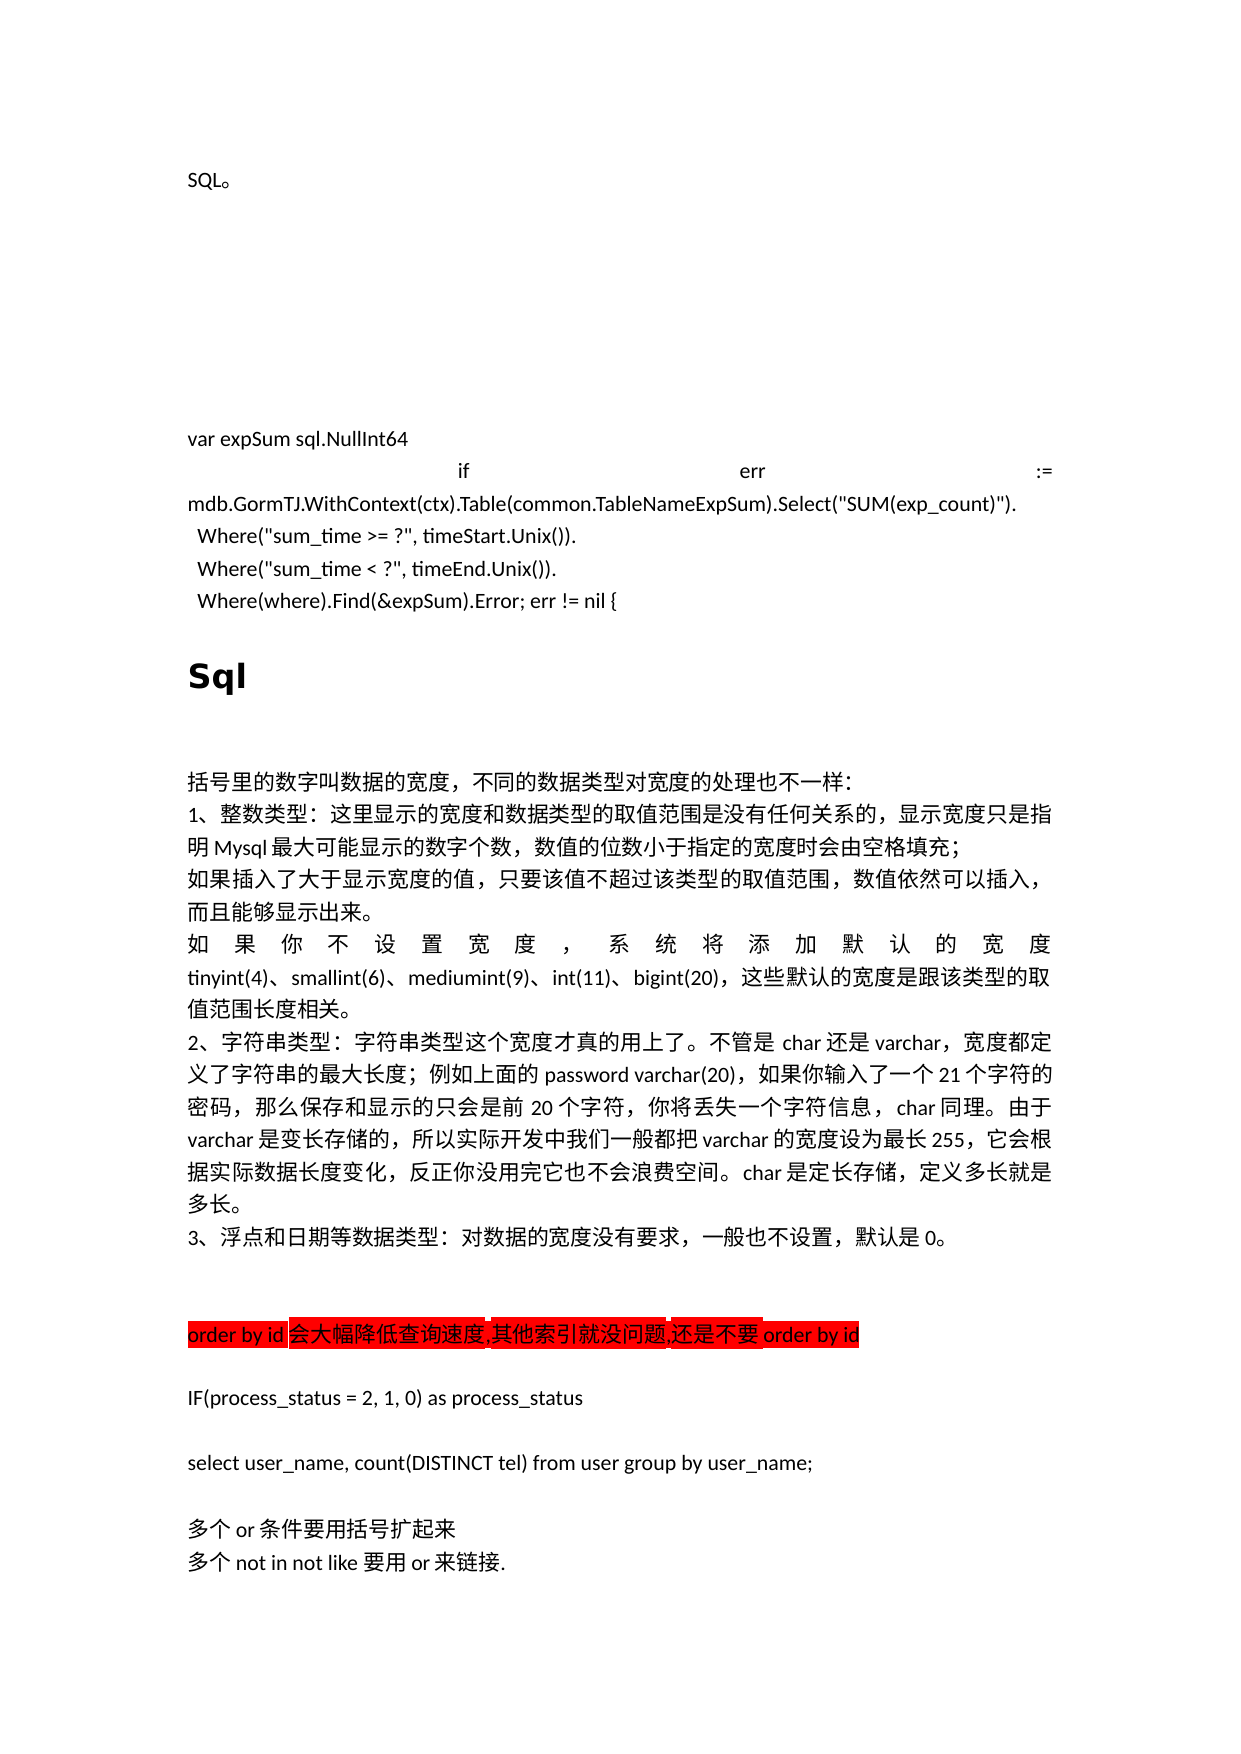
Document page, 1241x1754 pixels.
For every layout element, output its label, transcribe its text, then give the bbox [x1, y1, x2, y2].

subtitle Sql [187, 644, 1053, 709]
text select user_name, count(DISTINCT tel) from user group by user_name; [187, 1447, 1053, 1479]
text 1、整数类型：这里显示的宽度和数据类型的取值范围是没有任何关系的，显示宽度只是指明Mysql最大可能显示的数字个数，数值的位数小于指定的宽度时会由空格填充； [187, 797, 1053, 862]
text 括号里的数字叫数据的宽度，不同的数据类型对宽度的处理也不一样： [187, 764, 1053, 797]
text var expSum sql.NullInt64 [187, 422, 1053, 454]
text if err := mdb.GormTJ.WithContext(ctx).Table(common.TableNameExpSum).Select("SUM(exp_count)"). [187, 454, 1053, 519]
text 如果插入了大于显示宽度的值，只要该值不超过该类型的取值范围，数值依然可以插入，而且能够显示出来。 [187, 862, 1053, 927]
text Where("sum_time < ?", timeEnd.Unix()). [187, 552, 1053, 584]
text 如果你不设置宽度，系统将添加默认的宽度tinyint(4)、smallint(6)、mediumint(9)、int(11)、bigint(20)，这些默认的宽度是跟该类型的取值范围长度相关。 [187, 927, 1053, 1024]
text 2、字符串类型：字符串类型这个宽度才真的用上了。不管是char还是varchar，宽度都定义了字符串的最大长度；例如上面的 password varchar(20)，如果你输入了一个21个字符的密码，那么保存和显示的只会是前20个字符，你将丢失一个字符信息，char同理。由于varchar是变长存储的，所以实际开发中我们一般都把varchar的宽度设为最长255，它会根据实际数据长度变化，反正你没用完它也不会浪费空间。char是定长存储，定义多长就是多长。 [187, 1024, 1053, 1219]
text Where("sum_time >= ?", timeStart.Unix()). [187, 519, 1053, 552]
text order by id会大幅降低查询速度,其他索引就没问题,还是不要order by id [763, 1317, 1053, 1349]
text Where(where).Find(&expSum).Error; err != nil { [187, 584, 1053, 617]
text IF(process_status = 2, 1, 0) as process_status [187, 1382, 1053, 1414]
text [187, 162, 1053, 194]
text 多个or条件要用括号扩起来 [187, 1512, 1053, 1544]
text 多个not in not like 要用or来链接. [187, 1544, 1053, 1577]
text 3、浮点和日期等数据类型：对数据的宽度没有要求，一般也不设置，默认是0。 [187, 1219, 1053, 1252]
